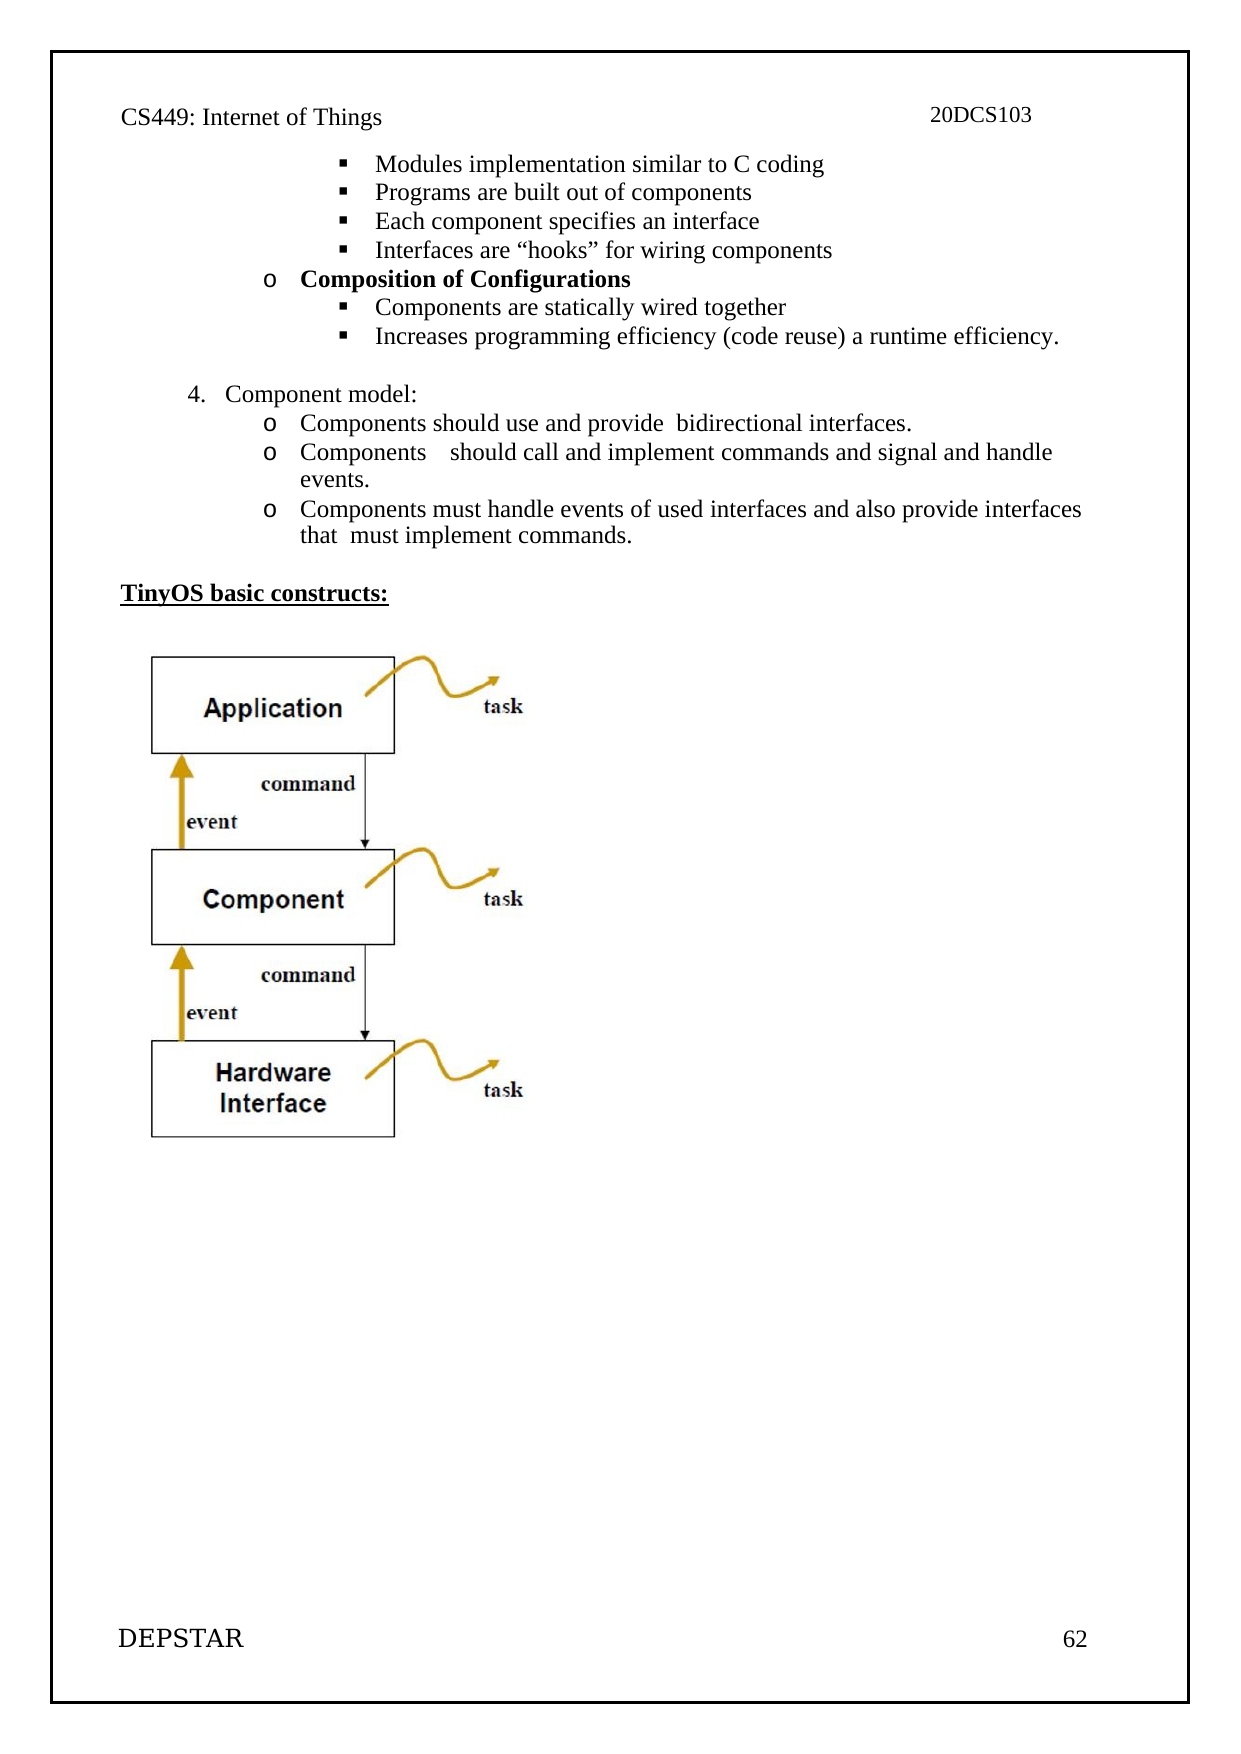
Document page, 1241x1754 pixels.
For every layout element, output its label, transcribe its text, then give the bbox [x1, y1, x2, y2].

picture [150, 650, 534, 1138]
list Components should use and provide bidirectional interfaces. [262, 407, 1134, 437]
subtitle Composition of Configurations [262, 264, 1134, 293]
text TinyOS basic constructs: [120, 578, 1134, 607]
list Components must handle events of used interfaces and also provide interfaces that must implement commands. [262, 494, 1088, 549]
list Component model: [187, 379, 1134, 407]
list Components should call and implement commands and signal and handle events. [262, 438, 1059, 492]
list Modules implementation similar to C coding [337, 149, 1134, 177]
list Programs are built out of components [337, 177, 1134, 206]
list Each component specifies an interface [337, 206, 1134, 235]
list Increases programming efficiency (code reuse) a runtime efficiency. [337, 321, 1134, 350]
list Components are statically wired together [337, 293, 1134, 321]
list Interfaces are “hooks” for wiring components [337, 235, 1134, 264]
